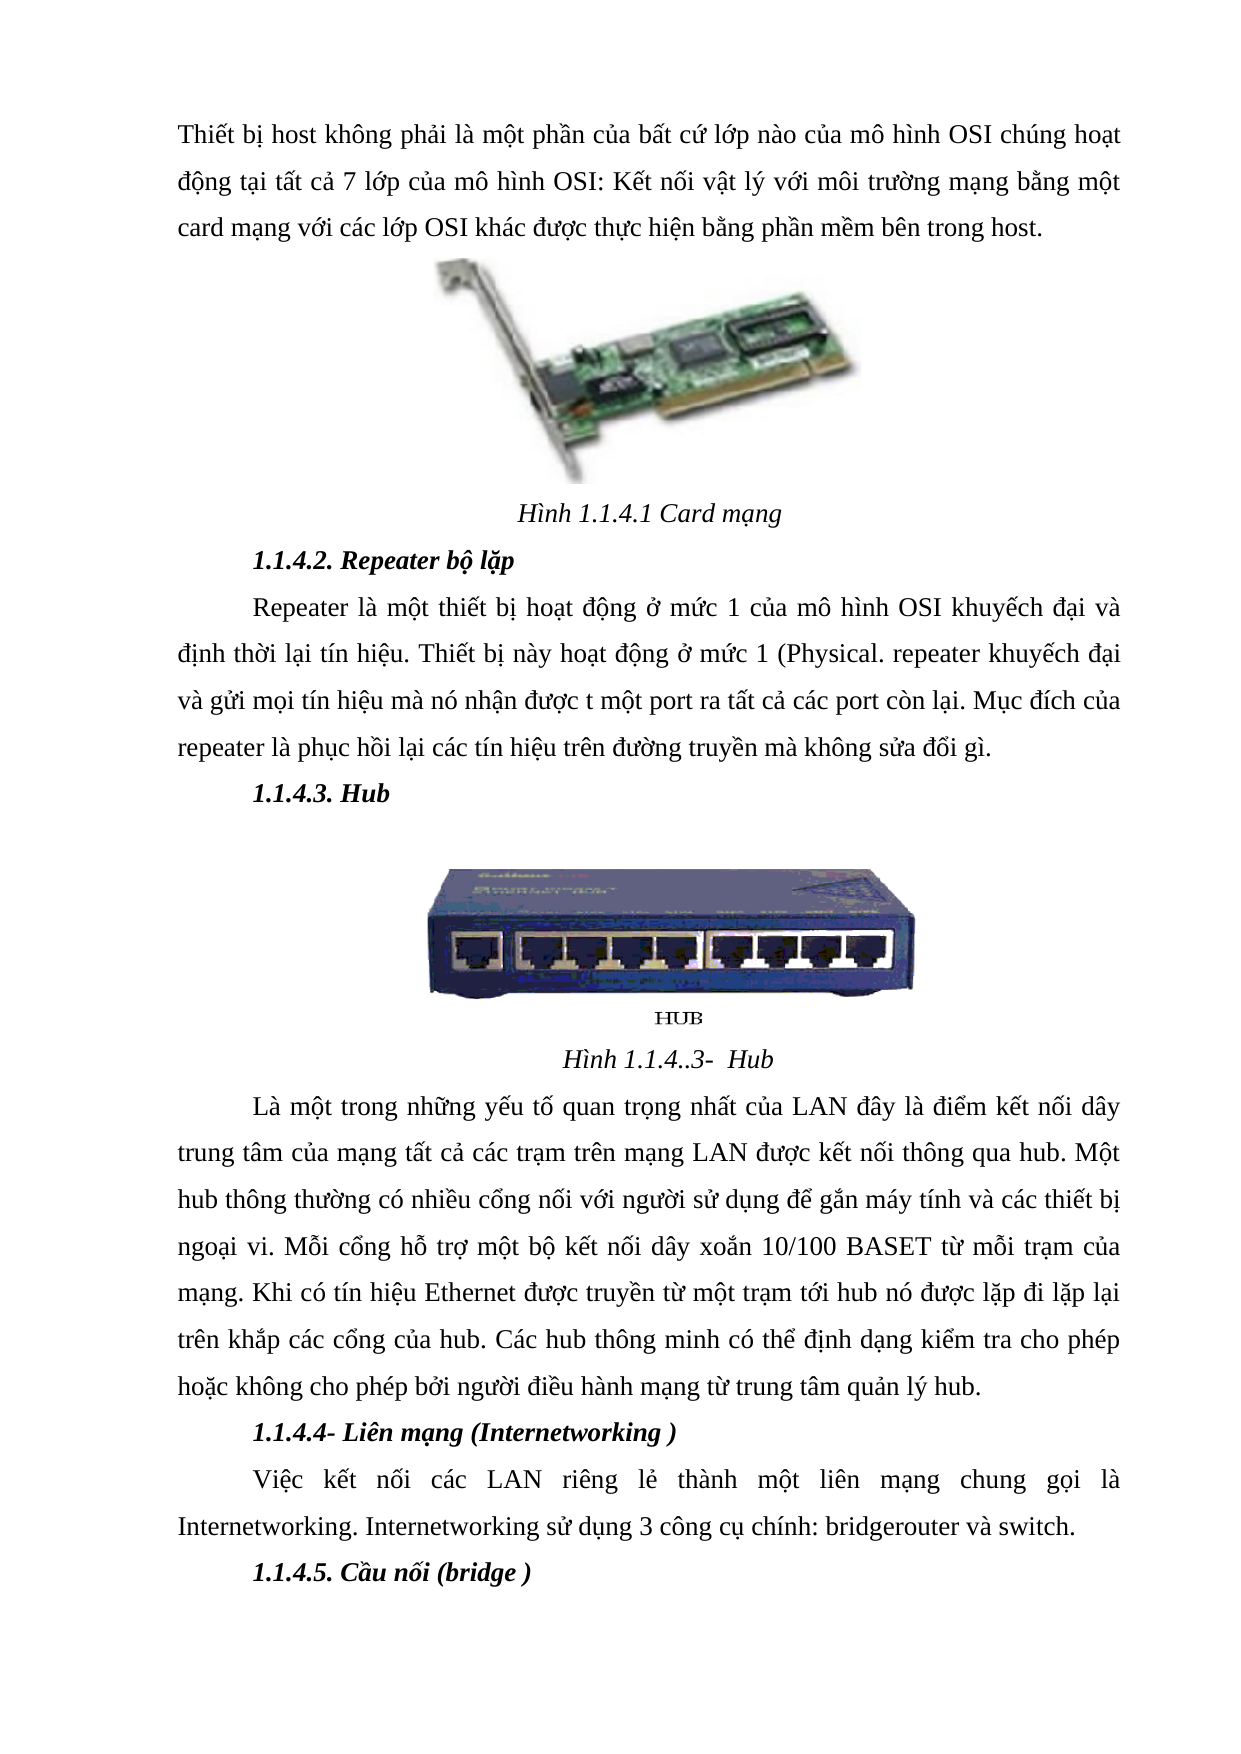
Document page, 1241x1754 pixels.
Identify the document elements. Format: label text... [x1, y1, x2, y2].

text 1.1.4.5. Cầu nối (bridge ) [177, 1556, 1122, 1588]
text 1.1.4.3. Hub [177, 777, 1122, 809]
picture [421, 869, 916, 1029]
text Hình 1.1.4.1 Card mạng [177, 497, 1122, 529]
text Hình 1.1.4..3- Hub [215, 1043, 1122, 1074]
text 1.1.4.2. Repeater bộ lặp [177, 544, 1122, 575]
text Thiết bị host không phải là một phần của bất cứ lớp nào của mô hình OSI chúng hoạt động tại tất cả 7 lớp của mô hình OSI: Kết nối vật lý với môi trường mạng bằng một card mạng với các lớp OSI khác được thực hiện bằng phần mềm bên trong host. [177, 118, 1122, 243]
text Việc kết nối các LAN riêng lẻ thành một liên mạng chung gọi là Internetworking. Internetworking sử dụng 3 công cụ chính: bridgerouter và switch. [177, 1463, 1122, 1541]
text 1.1.4.4- Liên mạng (Internetworking ) [177, 1416, 1122, 1448]
text Là một trong những yếu tố quan trọng nhất của LAN đây là điểm kết nối dây trung tâm của mạng tất cả các trạm trên mạng LAN được kết nối thông qua hub. Một hub thông thường có nhiều cổng nối với người sử dụng để gắn máy tính và các thiết bị ngoại vi. Mỗi cổng hỗ trợ một bộ kết nối dây xoắn 10/100 BASET từ mỗi trạm của mạng. Khi có tín hiệu Ethernet được truyền từ một trạm tới hub nó được lặp đi lặp lại trên khắp các cổng của hub. Các hub thông minh có thể định dạng kiểm tra cho phép hoặc không cho phép bởi người điều hành mạng từ trung tâm quản lý hub. [177, 1090, 1122, 1401]
picture [433, 258, 866, 484]
text Repeater là một thiết bị hoạt động ở mức 1 của mô hình OSI khuyếch đại và định thời lại tín hiệu. Thiết bị này hoạt động ở mức 1 (Physical. repeater khuyếch đại và gửi mọi tín hiệu mà nó nhận được t một port ra tất cả các port còn lại. Mục đích của repeater là phục hồi lại các tín hiệu trên đường truyền mà không sửa đổi gì. [177, 591, 1122, 762]
